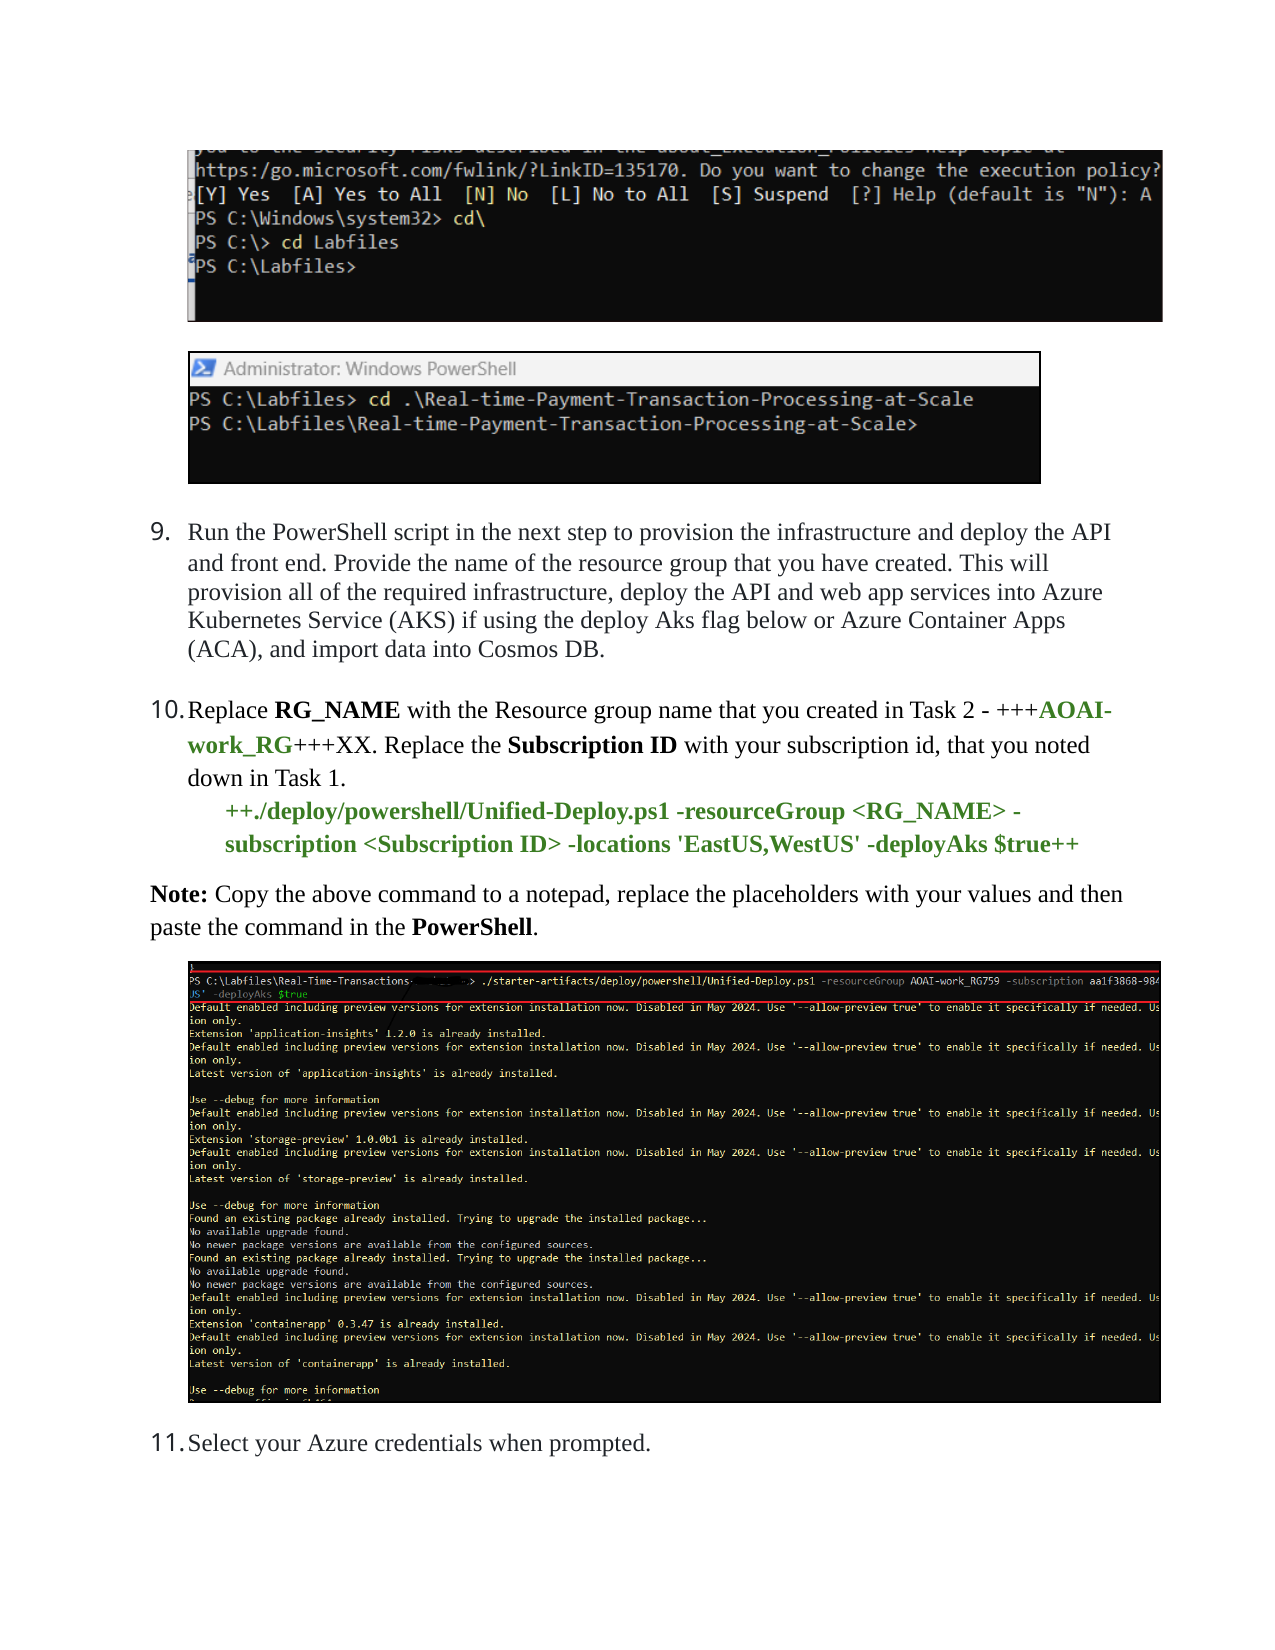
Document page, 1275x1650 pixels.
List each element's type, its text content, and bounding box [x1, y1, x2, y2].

picture [190, 964, 1159, 1401]
picture [190, 353, 1039, 482]
list ++./deploy/powershell/Unified-Deploy.ps1 -resourceGroup <RG_NAME> -subscription <Subscription ID> -locations 'EastUS,WestUS' -deployAks $true++ [225, 796, 1125, 858]
text Note: Copy the above command to a notepad, replace the placeholders with your values and then paste the command in the PowerShell. [150, 879, 1125, 940]
list Replace RG_NAME with the Resource group name that you created in Task 2 - +++AOAI-work_RG+++XX. Replace the Subscription ID with your subscription id, that you noted down in Task 1. [150, 692, 1125, 792]
list Select your Azure credentials when prompted. [150, 1424, 1125, 1458]
list Run the PowerShell script in the next step to provision the infrastructure and deploy the API and front end. Provide the name of the resource group that you have created. This will provision all of the required infrastructure, deploy the API and web app services into Azure Kubernetes Service (AKS) if using the deploy Aks flag below or Azure Container Apps (ACA), and import data into Cosmos DB. [150, 514, 1125, 663]
picture [187, 150, 1163, 322]
